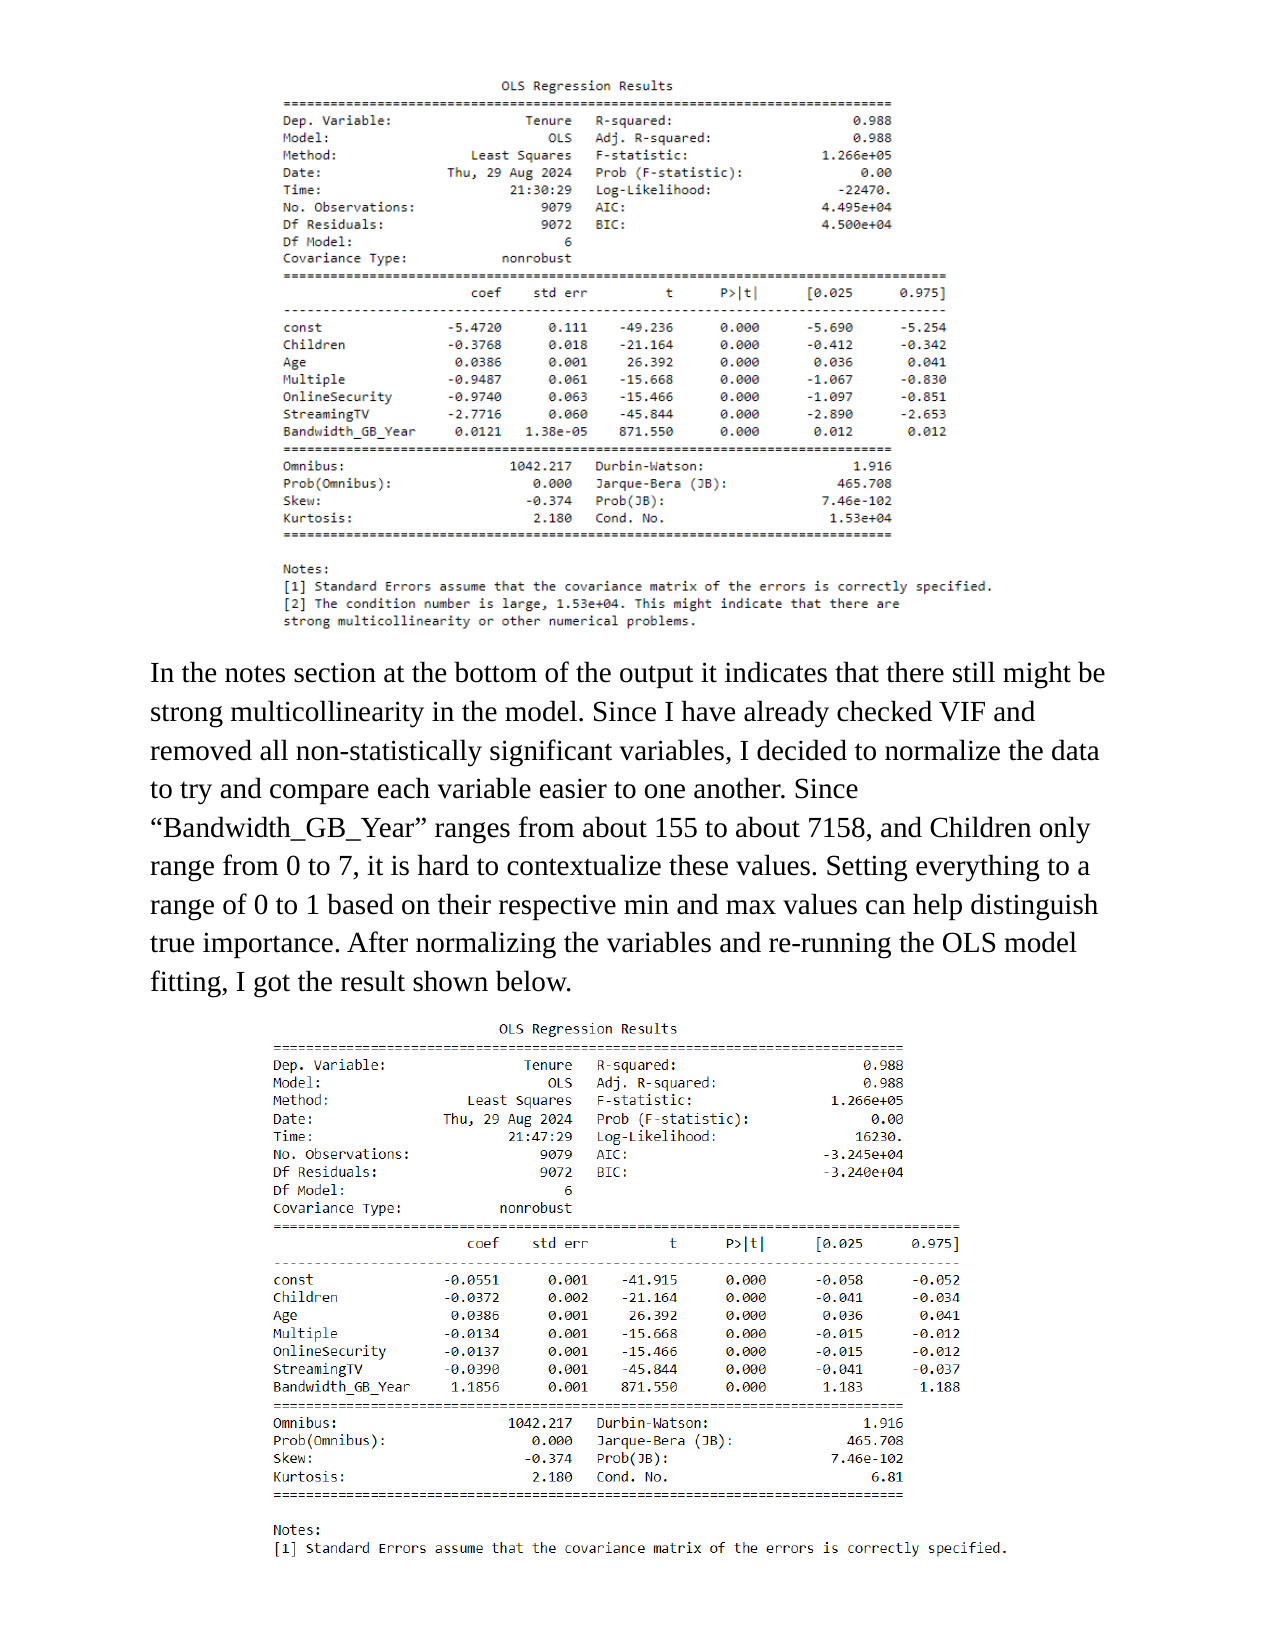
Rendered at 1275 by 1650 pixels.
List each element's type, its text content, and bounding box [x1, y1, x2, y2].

text In the notes section at the bottom of the output it indicates that there still might be strong multicollinearity in the model. Since I have already checked VIF and removed all non-statistically significant variables, I decided to normalize the data to try and compare each variable easier to one another. Since “Bandwidth_GB_Year” ranges from about 155 to about 7158, and Children only range from 0 to 7, it is hard to contextualize these values. Setting everything to a range of 0 to 1 based on their respective min and max values can help distinguish true importance. After normalizing the variables and re-running the OLS model fitting, I got the result shown below. [150, 656, 1125, 997]
picture [274, 75, 1001, 634]
picture [263, 1019, 1012, 1567]
